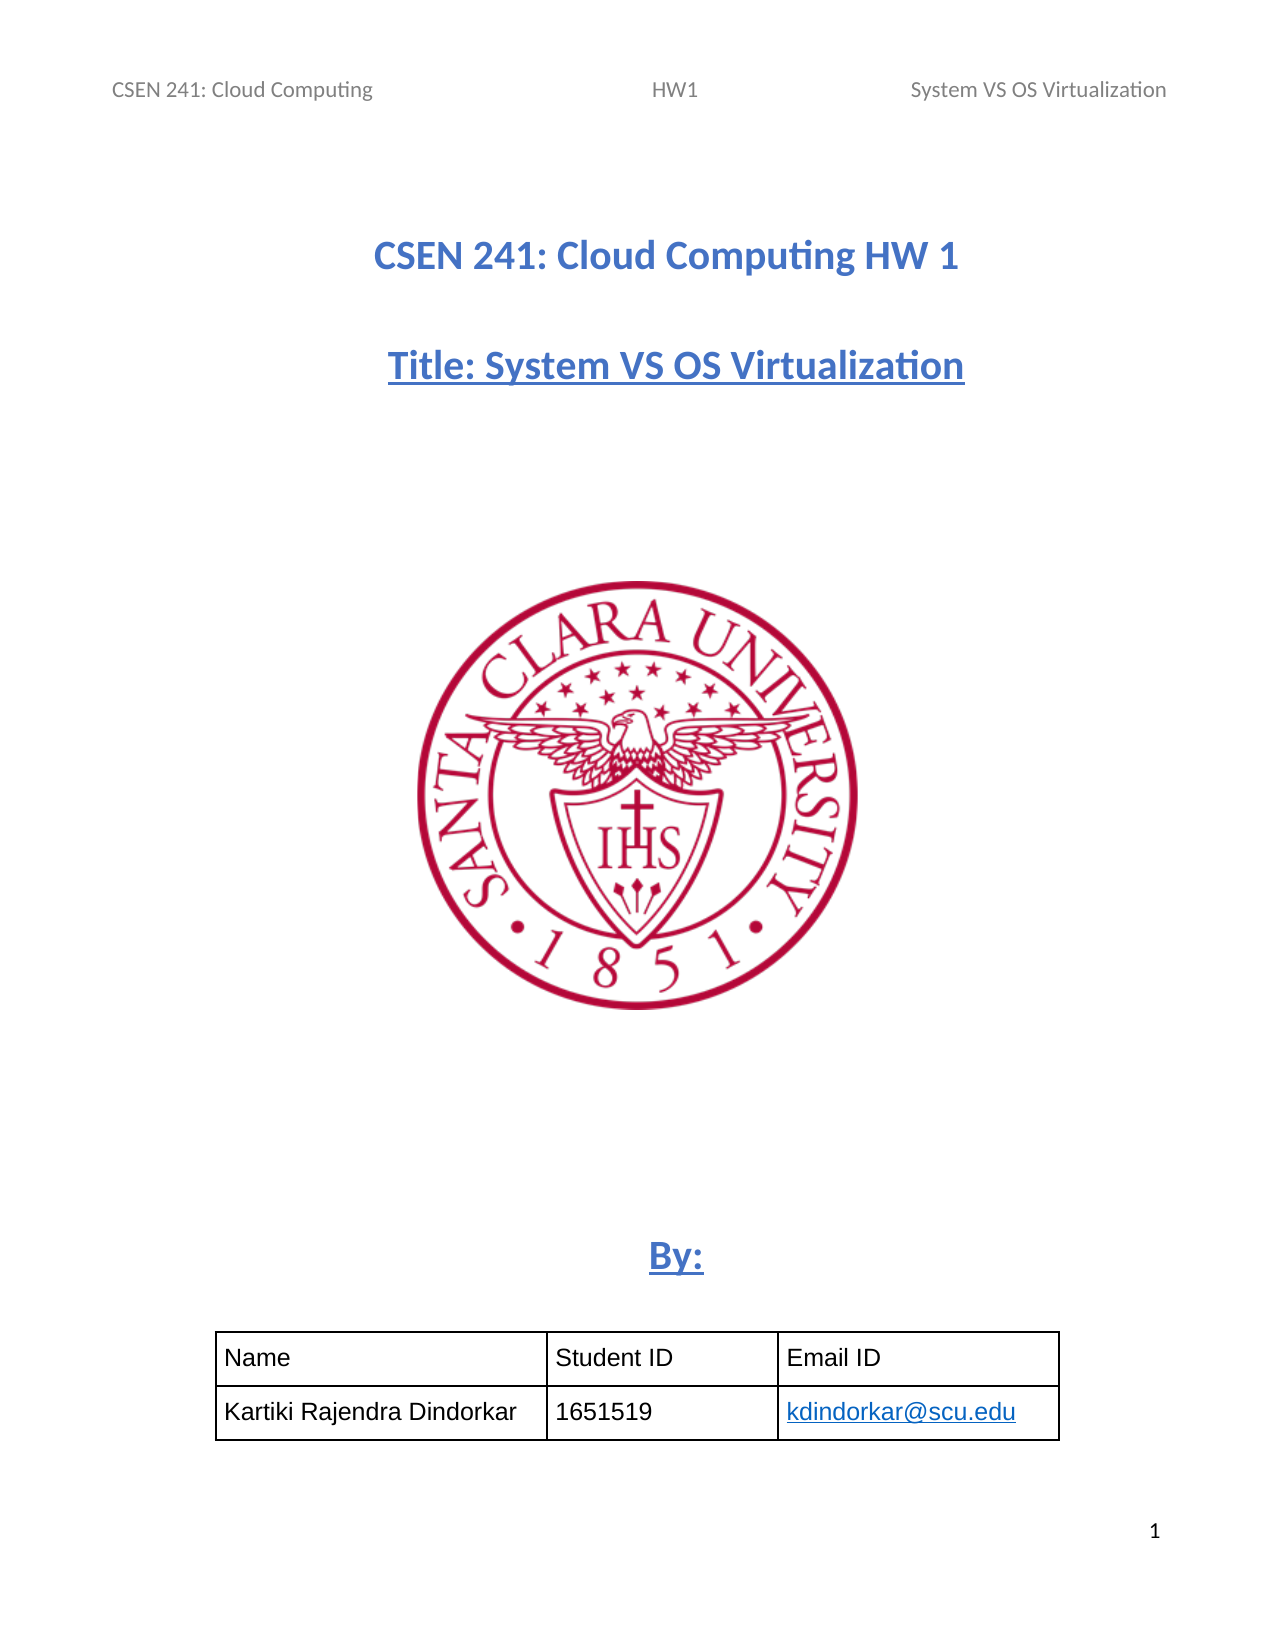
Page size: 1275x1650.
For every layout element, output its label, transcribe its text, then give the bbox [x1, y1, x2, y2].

table_cell kdindorkar@scu.edu [779, 1387, 1058, 1438]
table_header Student ID [548, 1333, 777, 1385]
table_header Name [217, 1333, 546, 1385]
text Title: System VS OS Virtualization [187, 339, 1164, 389]
text CSEN 241: Cloud Computing HW 1 [122, 229, 1164, 280]
table_header Email ID [779, 1333, 1058, 1385]
table_cell 1651519 [548, 1387, 777, 1438]
text By: [187, 1229, 1164, 1280]
table_cell Kartiki Rajendra Dindorkar [217, 1387, 546, 1438]
